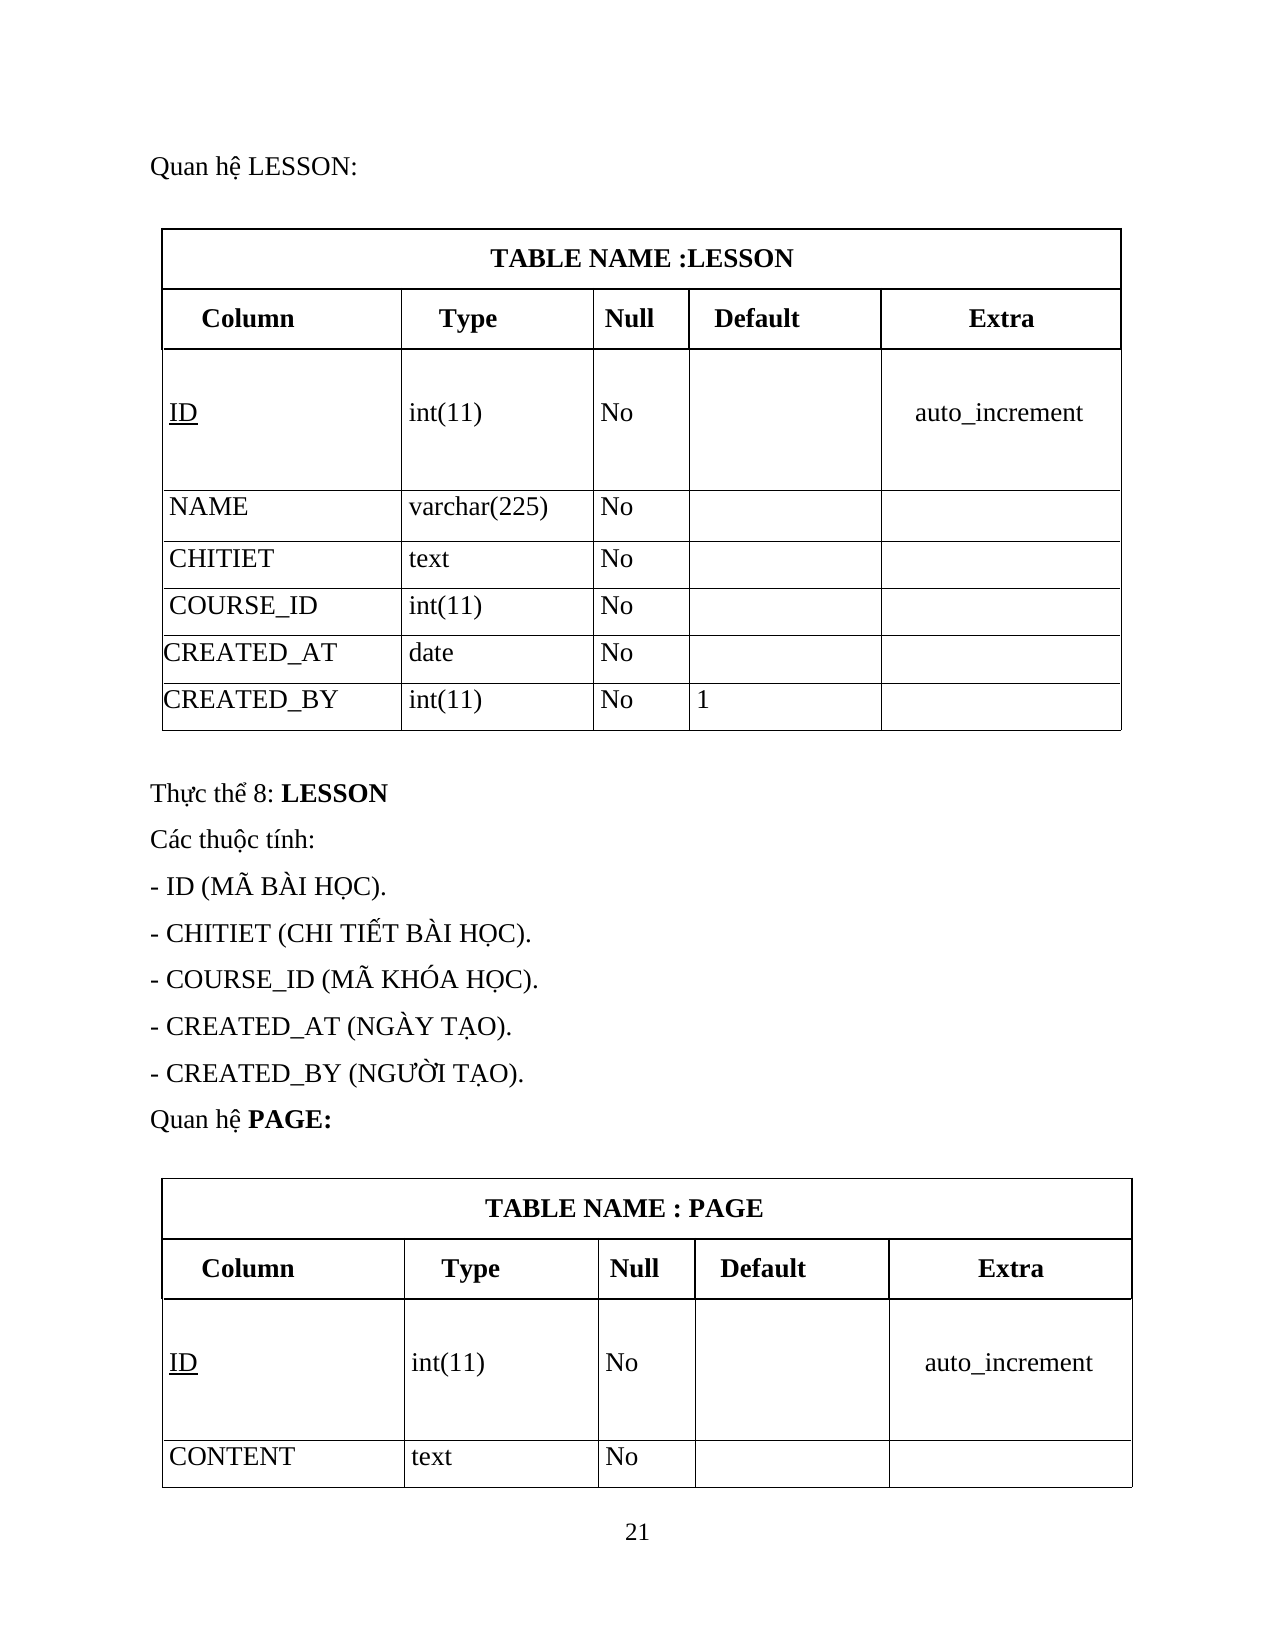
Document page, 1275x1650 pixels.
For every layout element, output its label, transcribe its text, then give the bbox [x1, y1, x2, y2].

text Quan hệ LESSON: [150, 150, 1125, 181]
table_cell Extra [882, 290, 1120, 348]
table_cell No [599, 1441, 695, 1487]
table_cell No [594, 684, 689, 729]
table_cell CREATED_BY [163, 684, 401, 729]
table_cell auto_increment [882, 350, 1121, 489]
table_cell [690, 491, 881, 541]
text Các thuộc tính: [150, 823, 1125, 854]
table_cell Default [696, 1240, 888, 1298]
table_cell [690, 350, 881, 489]
table_cell ID [163, 1299, 404, 1439]
table_cell CONTENT [163, 1441, 404, 1487]
table_cell int(11) [402, 589, 593, 635]
table_cell [882, 588, 1121, 635]
table_cell ID [163, 349, 401, 489]
table_cell auto_increment [890, 1299, 1132, 1439]
table_cell [882, 635, 1121, 682]
table_cell [890, 1440, 1132, 1487]
text - COURSE_ID (MÃ KHÓA HỌC). [150, 963, 1125, 994]
table_cell [696, 1441, 889, 1487]
table_cell CREATED_AT [163, 636, 401, 682]
table_cell [690, 589, 881, 635]
table_cell [882, 683, 1121, 729]
text - ID (MÃ BÀI HỌC). [150, 870, 1125, 901]
table_cell Type [405, 1240, 598, 1298]
table_cell Type [402, 290, 593, 348]
table_cell [882, 541, 1121, 588]
table_cell No [594, 636, 689, 682]
table_cell CHITIET [163, 542, 401, 588]
text Quan hệ PAGE: [150, 1103, 1125, 1134]
table_cell [690, 542, 881, 588]
text - CREATED_AT (NGÀY TẠO). [150, 1010, 1125, 1041]
table_cell text [402, 542, 593, 588]
table_cell text [405, 1441, 598, 1487]
table_cell No [594, 589, 689, 635]
table_cell date [402, 636, 593, 682]
table_cell Column [163, 290, 401, 348]
table_cell int(11) [402, 684, 593, 729]
table_cell Extra [890, 1240, 1131, 1298]
table_cell int(11) [405, 1300, 598, 1439]
table_header TABLE NAME : PAGE [163, 1179, 1131, 1238]
table_cell [696, 1300, 889, 1439]
table_cell Default [690, 290, 880, 348]
table_header TABLE NAME :LESSON [163, 230, 1120, 288]
table_cell int(11) [402, 350, 593, 489]
table_cell No [599, 1300, 695, 1439]
text Thực thể 8: LESSON [150, 777, 1125, 808]
table_cell Column [163, 1240, 404, 1298]
text - CHITIET (CHI TIẾT BÀI HỌC). [150, 917, 1125, 948]
table_cell Null [594, 290, 688, 348]
table_cell varchar(225) [402, 491, 593, 541]
table_cell 1 [690, 684, 881, 729]
text - CREATED_BY (NGƯỜI TẠO). [150, 1057, 1125, 1088]
table_cell No [594, 542, 689, 588]
table_cell COURSE_ID [163, 589, 401, 635]
table_cell [690, 636, 881, 682]
table_cell [882, 490, 1121, 541]
table_cell NAME [163, 491, 401, 541]
table_cell No [594, 491, 689, 541]
table_cell No [594, 350, 689, 489]
table_cell Null [599, 1240, 694, 1298]
